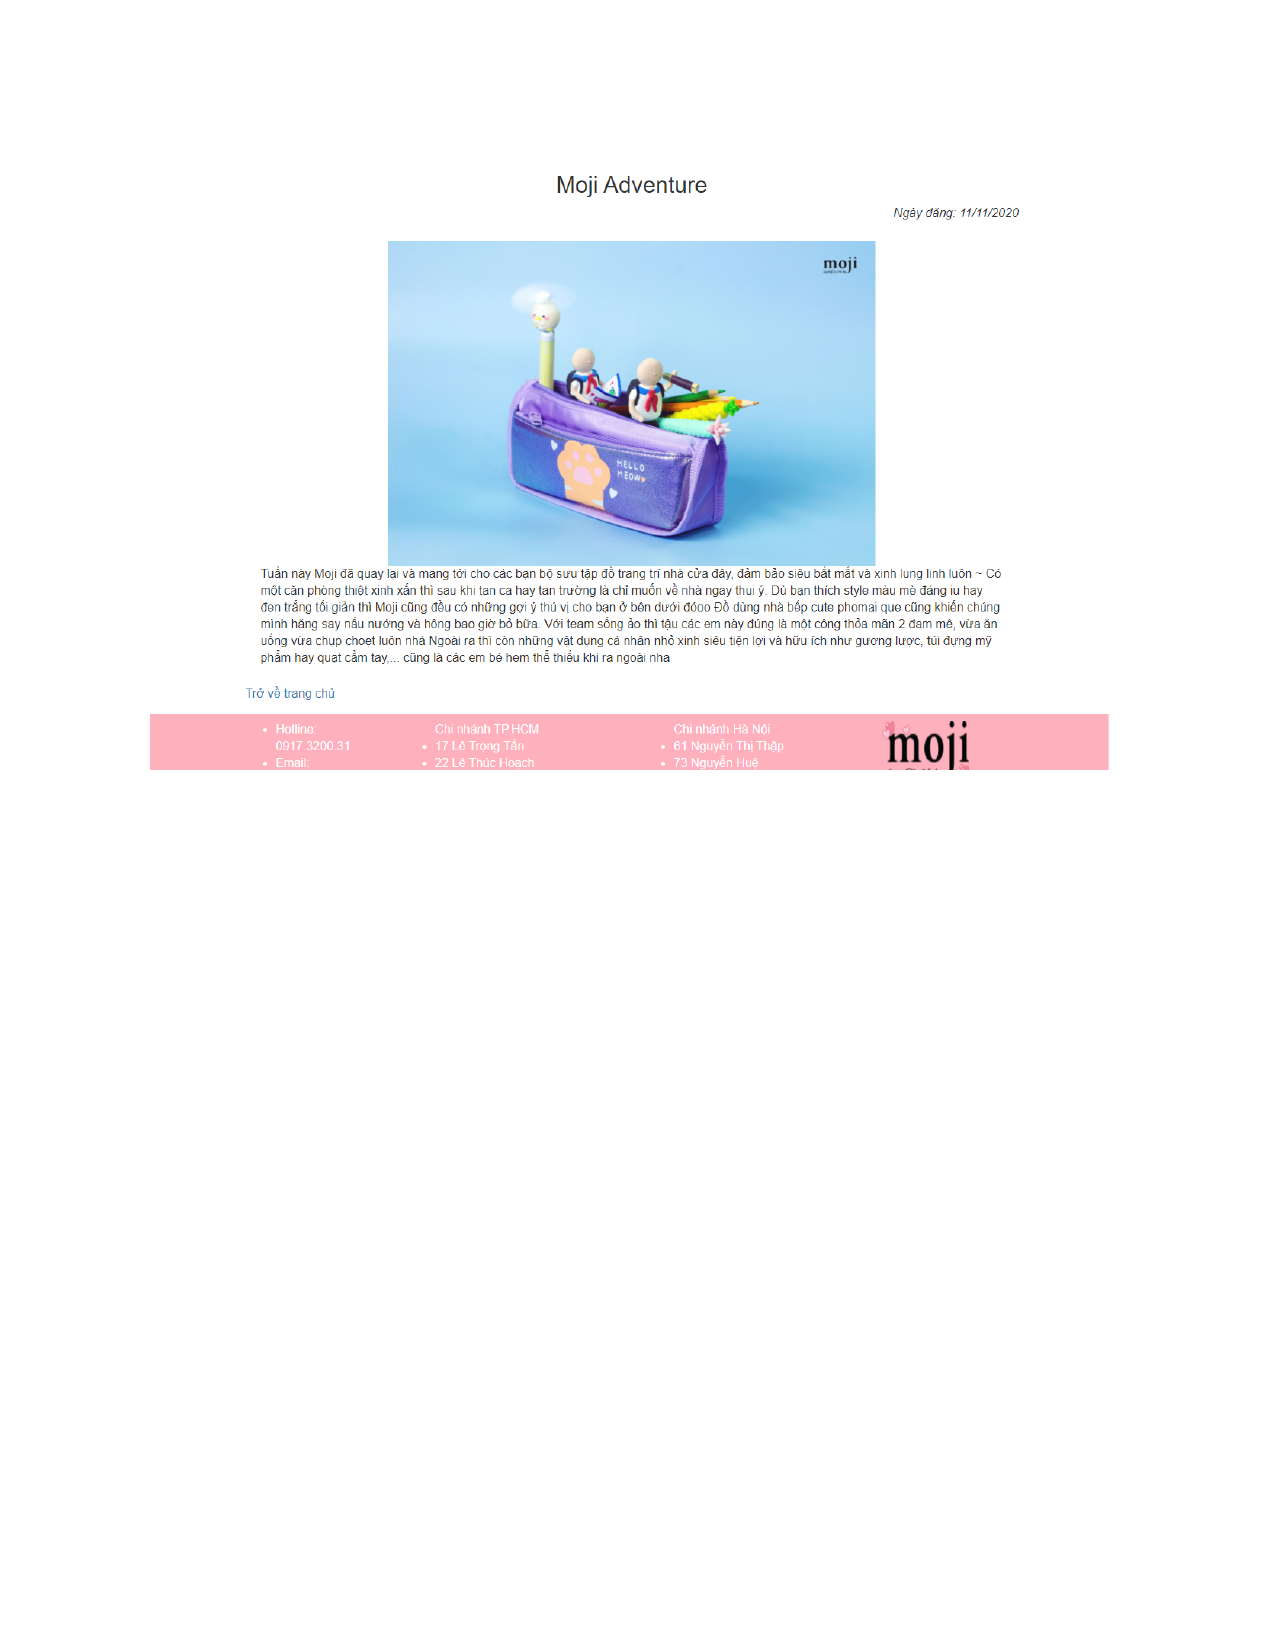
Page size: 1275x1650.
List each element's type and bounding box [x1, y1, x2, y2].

picture [150, 150, 1109, 770]
